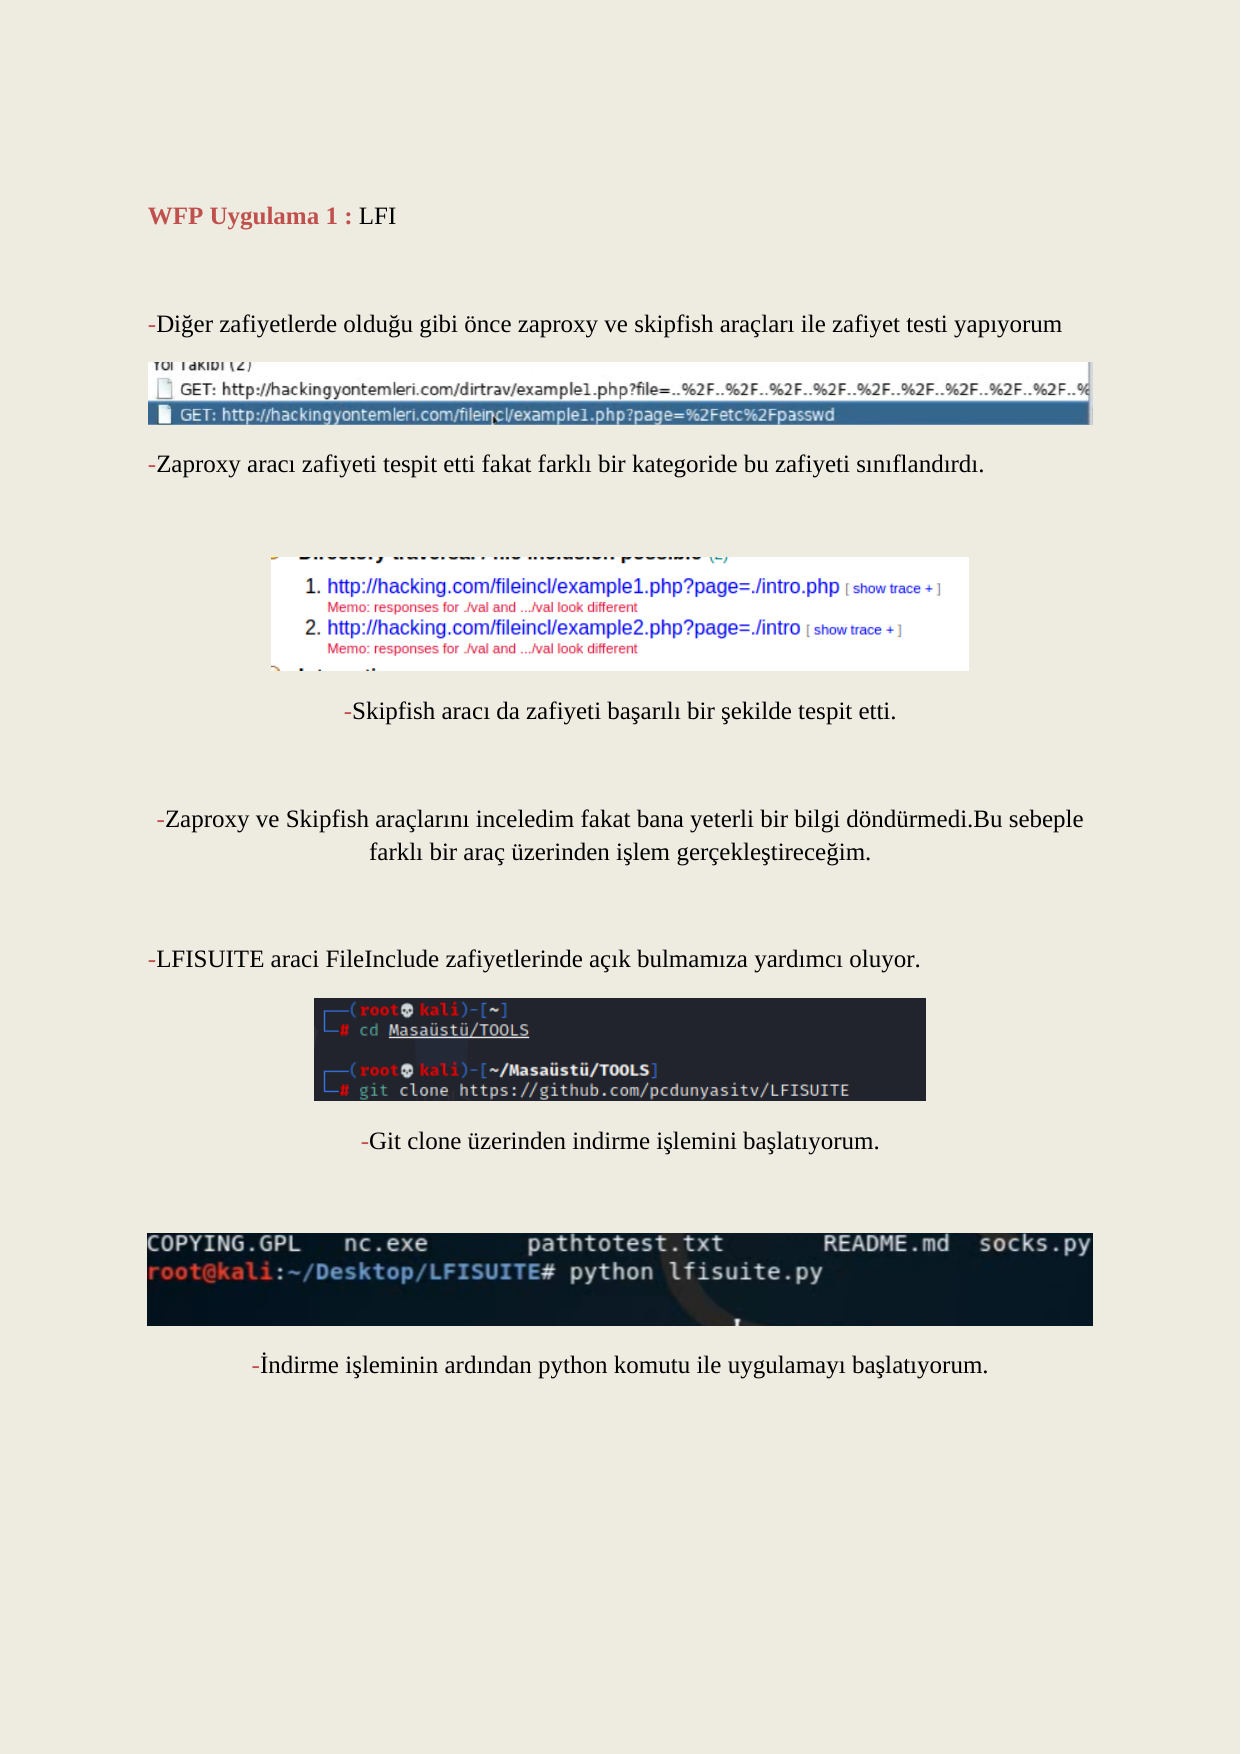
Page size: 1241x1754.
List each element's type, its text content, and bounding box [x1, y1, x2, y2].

picture [148, 362, 1093, 425]
text -Diğer zafiyetlerde olduğu gibi önce zaproxy ve skipfish araçları ile zafiyet testi yapıyorum [148, 309, 1093, 338]
picture [271, 557, 969, 671]
picture [314, 998, 926, 1101]
picture [147, 1233, 1093, 1326]
text -Zaproxy ve Skipfish araçlarını inceledim fakat bana yeterli bir bilgi döndürmedi.Bu sebeple farklı bir araç üzerinden işlem gerçekleştireceğim. [148, 804, 1093, 866]
text -Skipfish aracı da zafiyeti başarılı bir şekilde tespit etti. [148, 696, 1093, 725]
text -LFISUITE araci FileInclude zafiyetlerinde açık bulmamıza yardımcı oluyor. [148, 944, 1093, 973]
text -Git clone üzerinden indirme işlemini başlatıyorum. [148, 1126, 1093, 1155]
text -İndirme işleminin ardından python komutu ile uygulamayı başlatıyorum. [148, 1351, 1093, 1379]
text -Zaproxy aracı zafiyeti tespit etti fakat farklı bir kategoride bu zafiyeti sınıflandırdı. [148, 449, 1093, 478]
text WFP Uygulama 1 : LFI [148, 201, 1093, 230]
